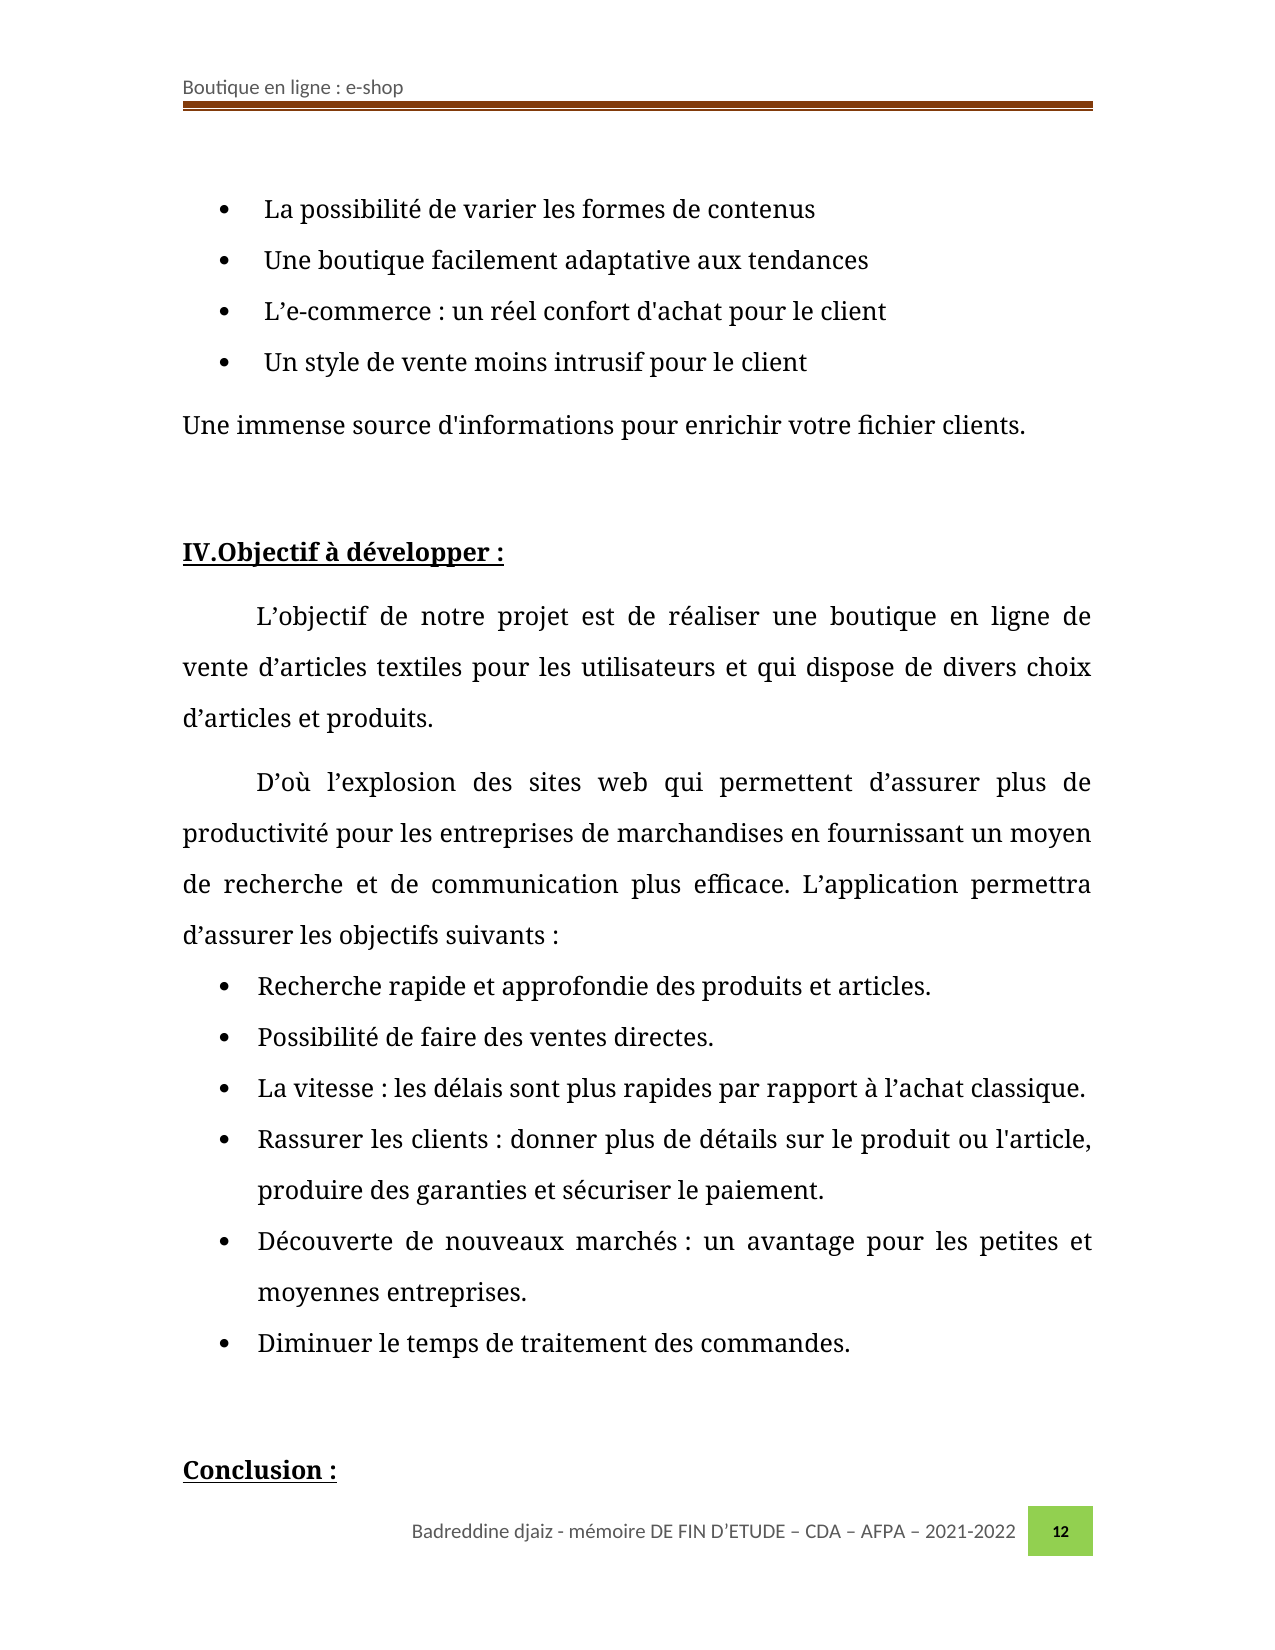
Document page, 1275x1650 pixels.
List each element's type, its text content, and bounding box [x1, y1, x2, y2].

list Un style de vente moins intrusif pour le client [220, 344, 1093, 378]
list La vitesse : les délais sont plus rapides par rapport à l’achat classique. [220, 1070, 1093, 1104]
list Possibilité de faire des ventes directes. [220, 1019, 1093, 1053]
list Recherche rapide et approfondie des produits et articles. [220, 968, 1093, 1002]
list La possibilité de varier les formes de contenus [220, 191, 1093, 225]
text L’objectif de notre projet est de réaliser une boutique en ligne de vente d’articles textiles pour les utilisateurs et qui dispose de divers choix d’articles et produits. [182, 598, 1093, 735]
text Conclusion : [182, 1453, 1093, 1487]
list Une boutique facilement adaptative aux tendances [220, 242, 1093, 276]
text Une immense source d'informations pour enrichir votre fichier clients. [182, 408, 1093, 442]
list Diminuer le temps de traitement des commandes. [220, 1326, 1093, 1360]
text IV.Objectif à développer : [182, 535, 1093, 569]
list Rassurer les clients : donner plus de détails sur le produit ou l'article, produire des garanties et sécuriser le paiement. [220, 1121, 1093, 1207]
text D’où l’explosion des sites web qui permettent d’assurer plus de productivité pour les entreprises de marchandises en fournissant un moyen de recherche et de communication plus efficace. L’application permettra d’assurer les objectifs suivants : [182, 764, 1093, 951]
list L’e-commerce : un réel confort d'achat pour le client [220, 293, 1093, 327]
list Découverte de nouveaux marchés : un avantage pour les petites et moyennes entreprises. [220, 1223, 1093, 1309]
